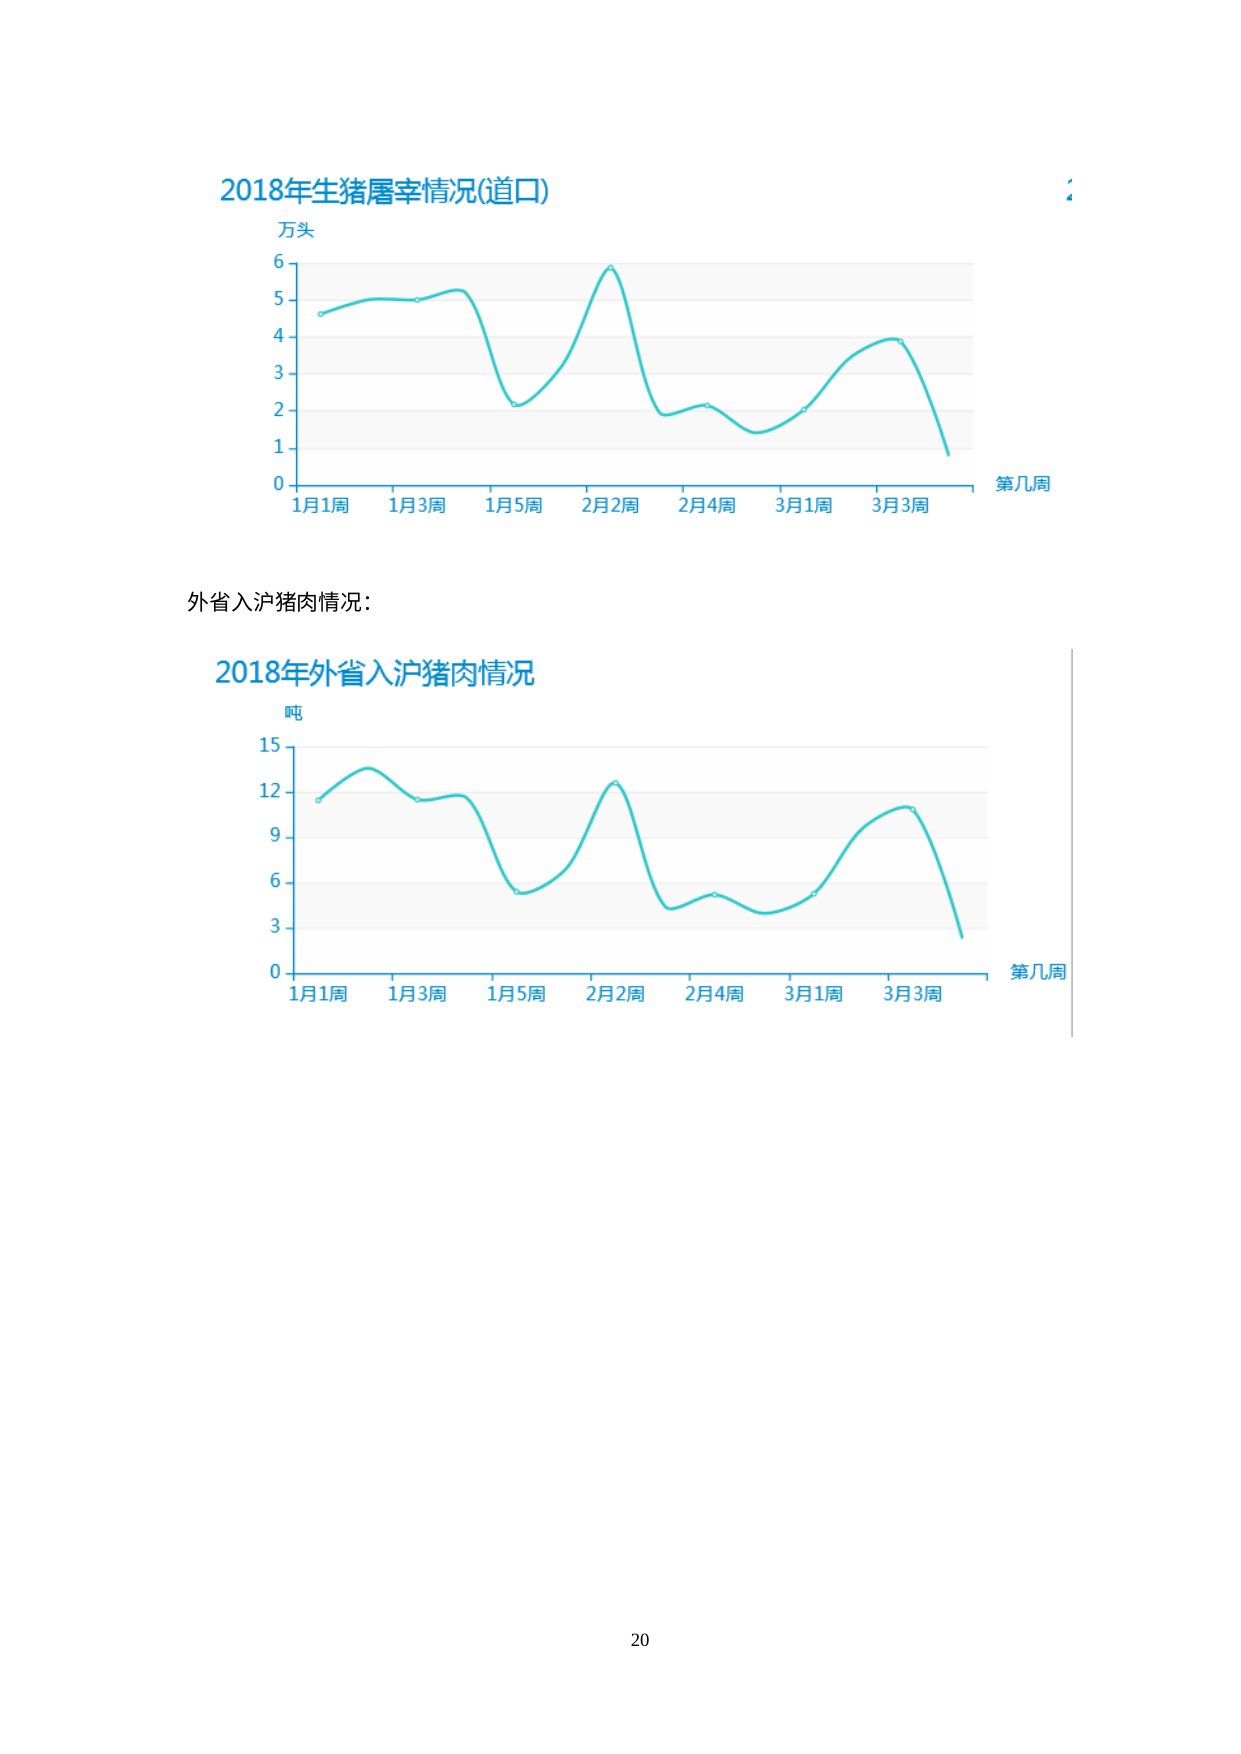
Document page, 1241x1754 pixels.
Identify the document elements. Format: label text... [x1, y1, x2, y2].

picture [207, 162, 1072, 517]
text 外省入沪猪肉情况： [187, 584, 1093, 617]
picture [207, 649, 1073, 1037]
